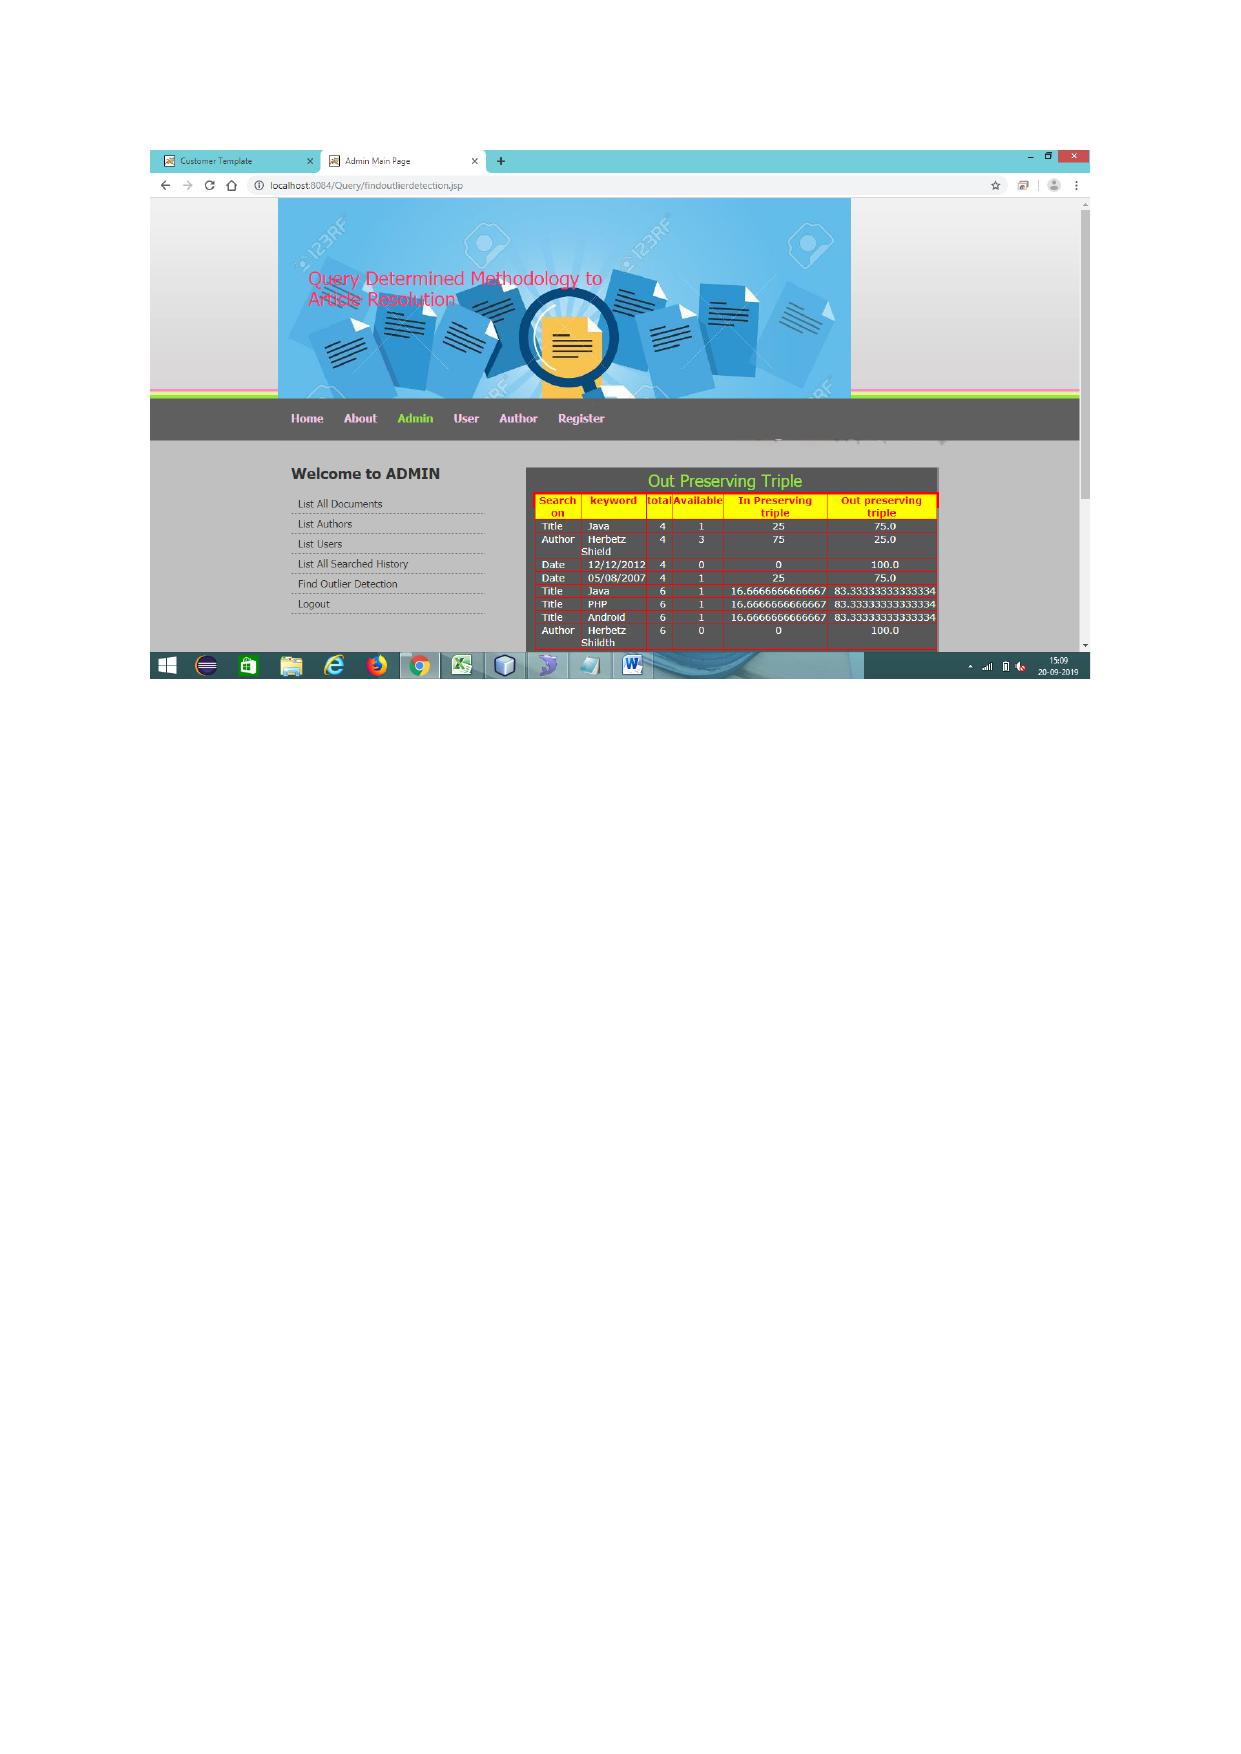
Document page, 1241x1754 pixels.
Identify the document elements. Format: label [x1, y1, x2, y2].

picture [150, 150, 1091, 679]
